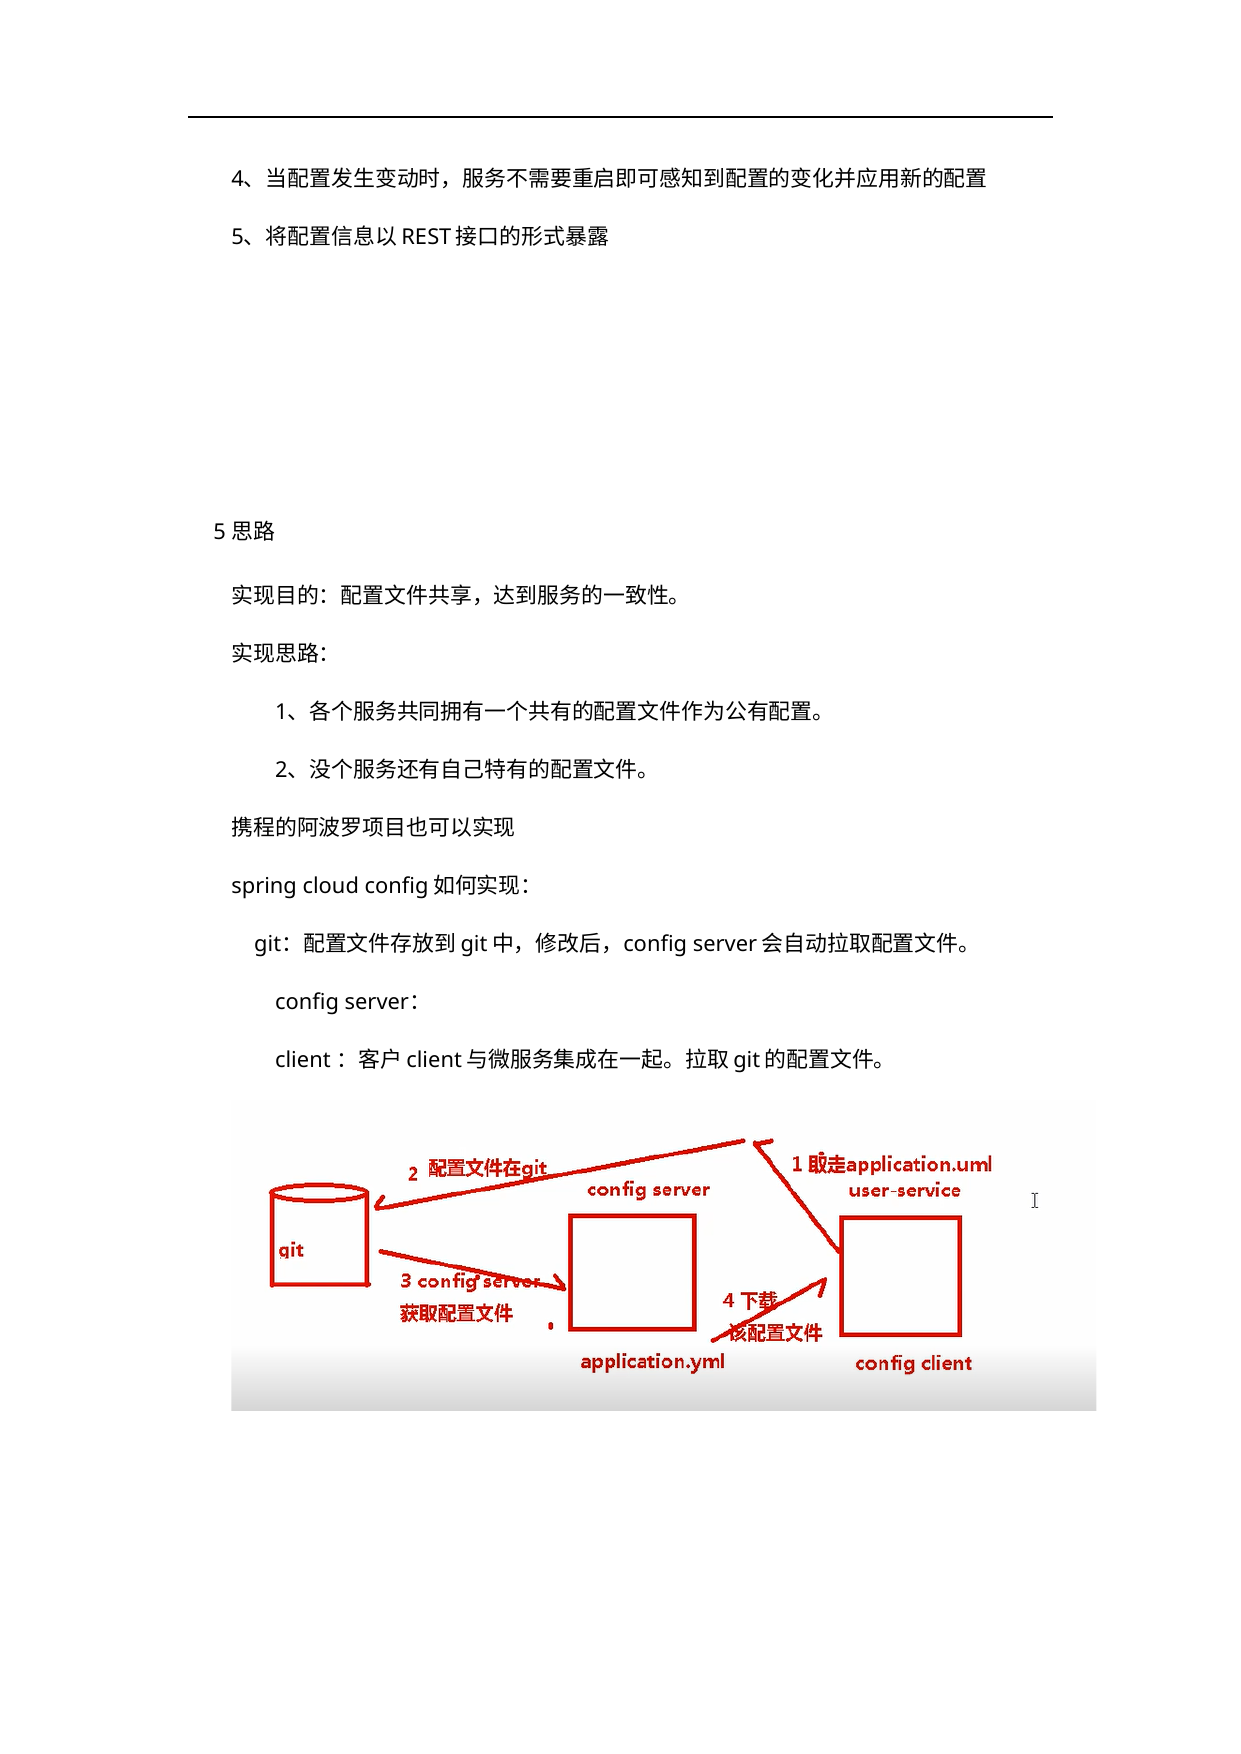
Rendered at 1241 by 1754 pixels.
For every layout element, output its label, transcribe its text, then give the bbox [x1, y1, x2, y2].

text 实现思路： [187, 636, 1053, 668]
text 1、各个服务共同拥有一个共有的配置文件作为公有配置。 [187, 694, 1053, 726]
text 5、将配置信息以REST接口的形式暴露 [187, 218, 1053, 251]
text 携程的阿波罗项目也可以实现 [187, 810, 1053, 842]
text client ：客户client与微服务集成在一起。拉取git的配置文件。 [187, 1042, 1053, 1074]
text 4、当配置发生变动时，服务不需要重启即可感知到配置的变化并应用新的配置 [187, 161, 1053, 193]
picture [231, 1100, 1097, 1411]
text 实现目的：配置文件共享，达到服务的一致性。 [187, 578, 1053, 610]
text 2、没个服务还有自己特有的配置文件。 [187, 752, 1053, 784]
text config server： [187, 984, 1053, 1017]
subtitle 思路 [187, 514, 1053, 546]
text spring cloud config如何实现： [187, 868, 1053, 901]
text git：配置文件存放到git中，修改后，config server会自动拉取配置文件。 [187, 926, 1053, 958]
